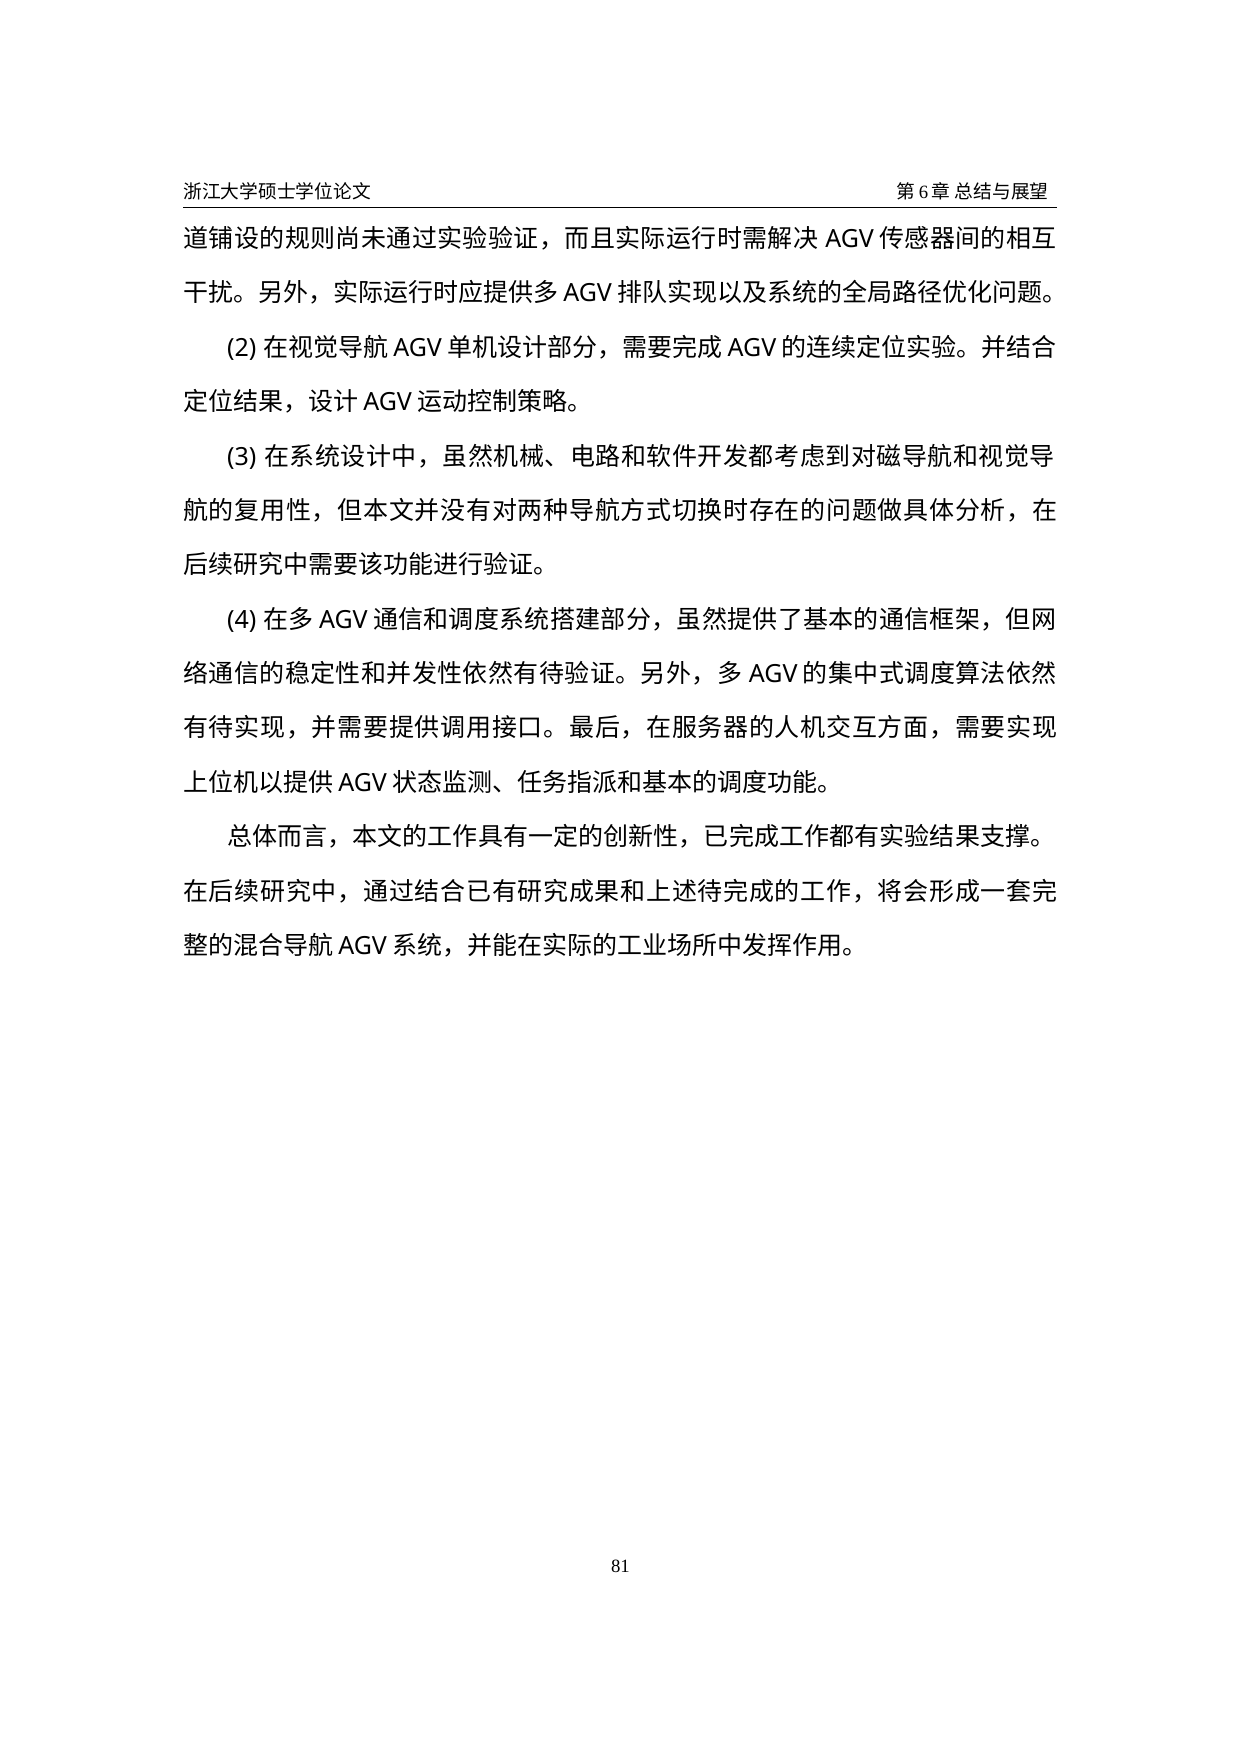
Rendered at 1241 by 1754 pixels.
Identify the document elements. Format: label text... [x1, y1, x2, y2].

text 总体而言，本文的工作具有一定的创新性，已完成工作都有实验结果支撑。在后续研究中，通过结合已有研究成果和上述待完成的工作，将会形成一套完整的混合导航AGV系统，并能在实际的工业场所中发挥作用。 [183, 817, 1057, 962]
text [183, 218, 1057, 309]
text (4) 在多AGV通信和调度系统搭建部分，虽然提供了基本的通信框架，但网络通信的稳定性和并发性依然有待验证。另外，多AGV的集中式调度算法依然有待实现，并需要提供调用接口。最后，在服务器的人机交互方面，需要实现上位机以提供AGV状态监测、任务指派和基本的调度功能。 [183, 599, 1057, 798]
text (2) 在视觉导航AGV单机设计部分，需要完成AGV的连续定位实验。并结合定位结果，设计AGV运动控制策略。 [183, 327, 1057, 418]
text (3) 在系统设计中，虽然机械、电路和软件开发都考虑到对磁导航和视觉导航的复用性，但本文并没有对两种导航方式切换时存在的问题做具体分析，在后续研究中需要该功能进行验证。 [183, 436, 1057, 581]
